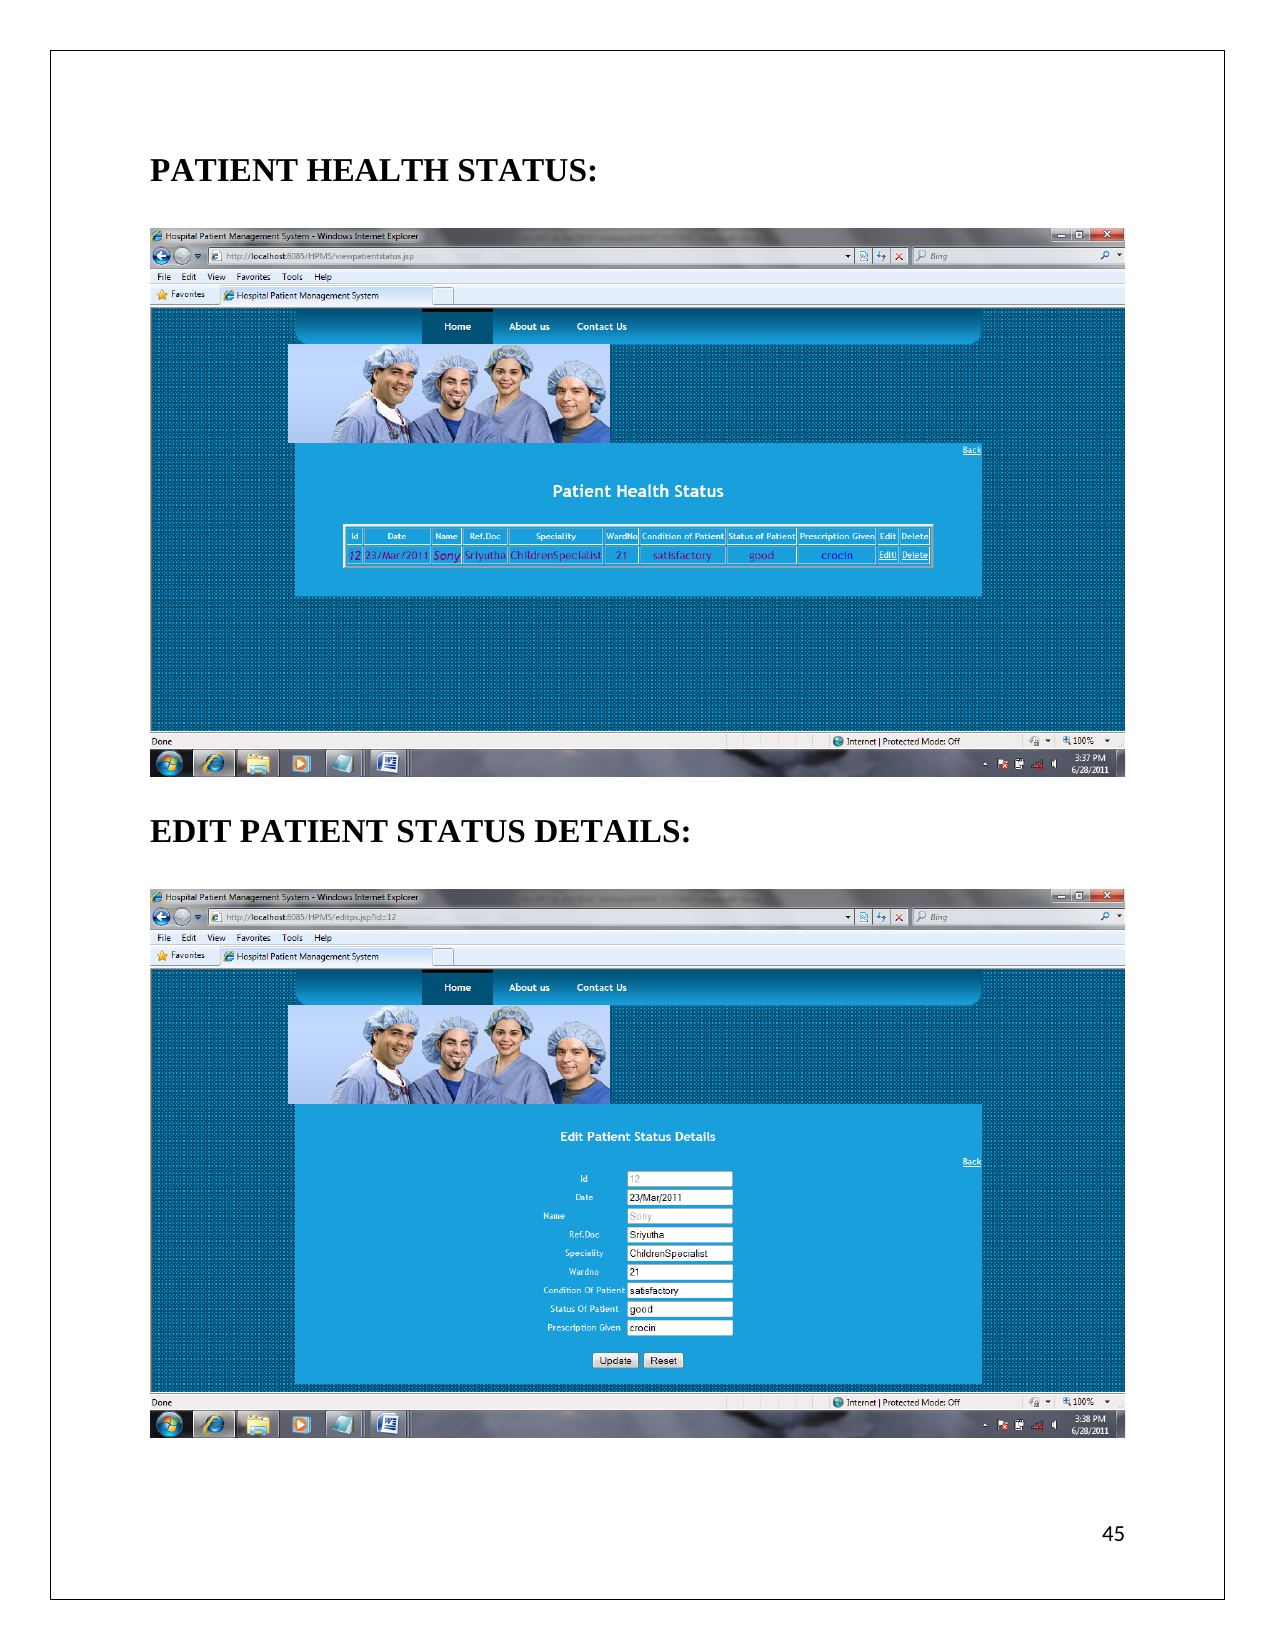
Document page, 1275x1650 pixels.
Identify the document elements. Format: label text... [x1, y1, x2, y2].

picture [289, 986, 981, 1383]
picture [289, 325, 981, 595]
text PATIENT HEALTH STATUS: [150, 150, 1125, 188]
text EDIT PATIENT STATUS DETAILS: [150, 811, 1125, 849]
picture [150, 889, 1125, 1438]
picture [150, 228, 1125, 777]
